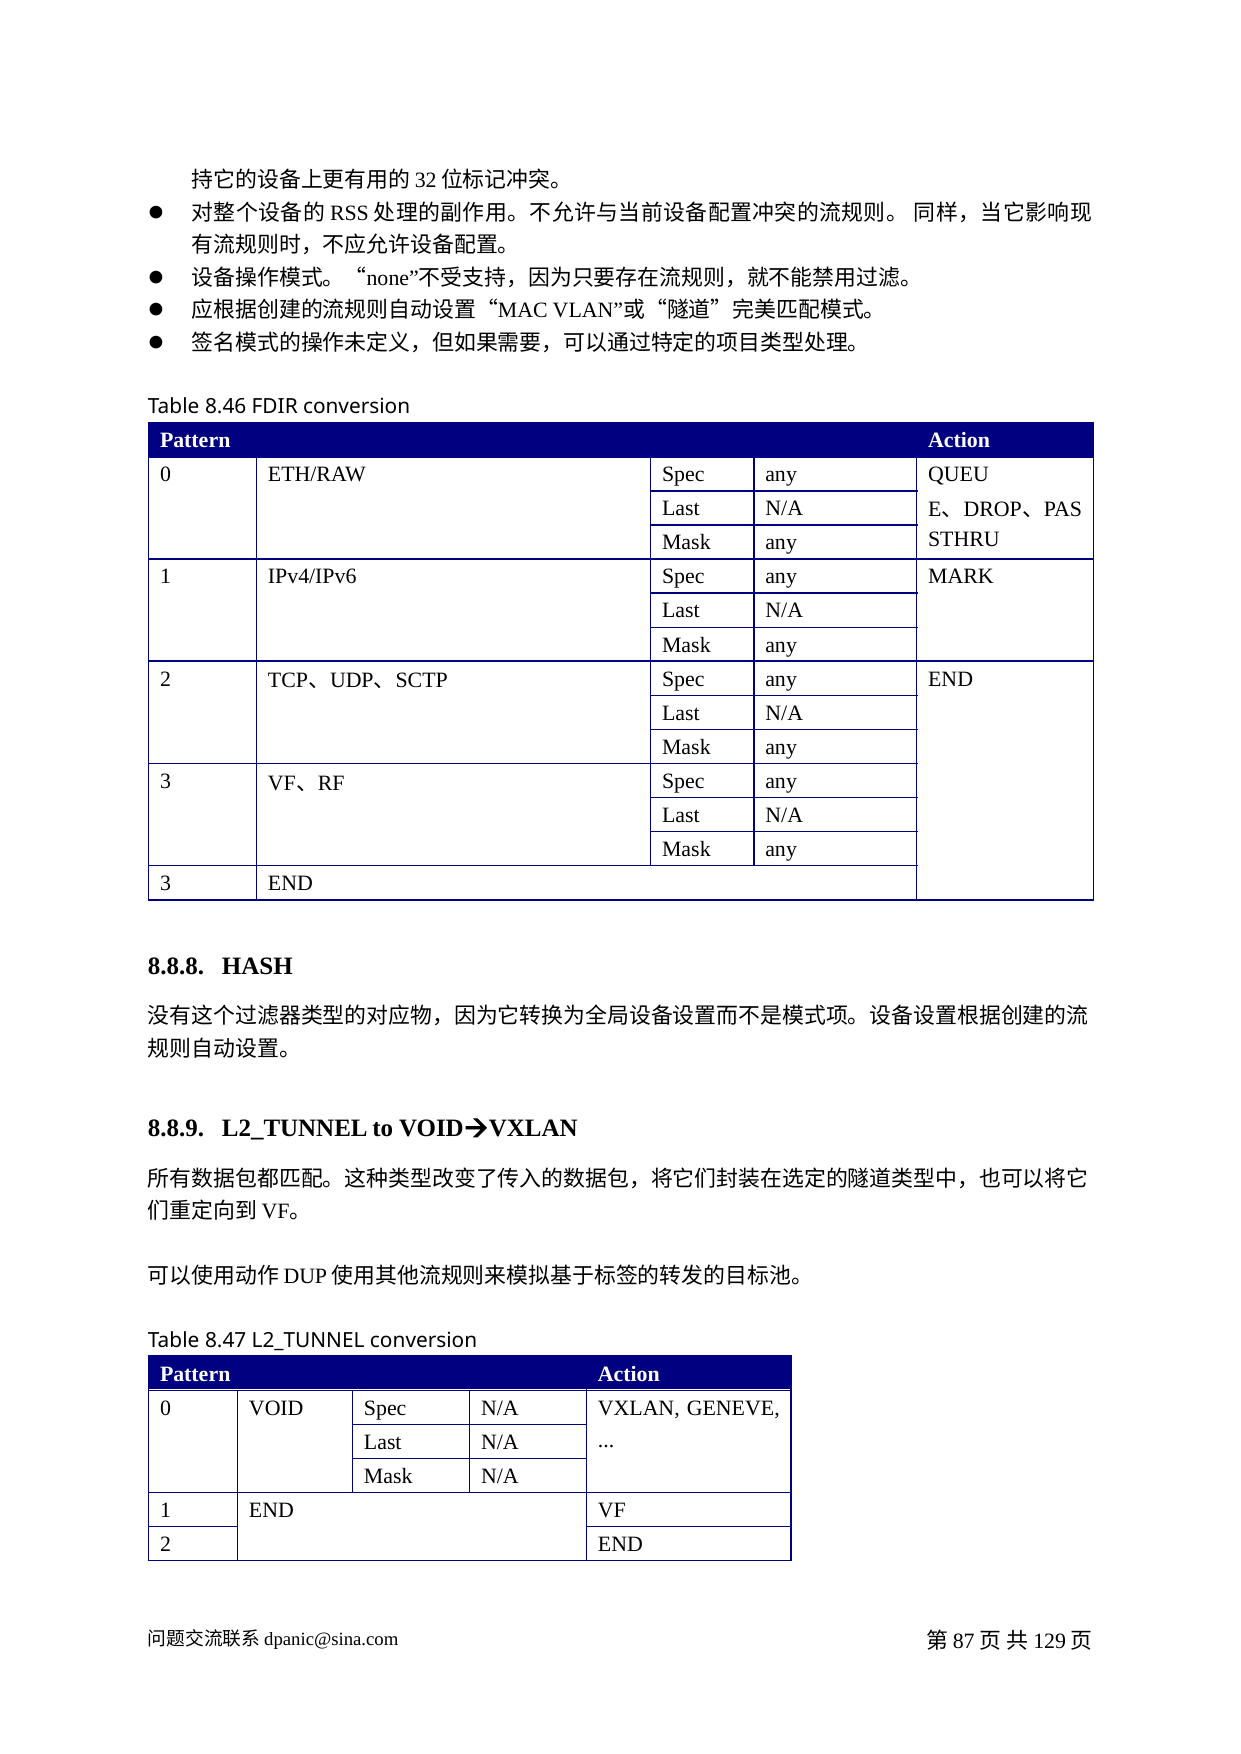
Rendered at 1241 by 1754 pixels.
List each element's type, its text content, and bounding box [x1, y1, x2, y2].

table_cell Spec [651, 764, 753, 797]
table_cell Last [651, 696, 753, 728]
subtitle HASH [148, 949, 1092, 982]
table_cell VOID [238, 1391, 352, 1492]
table_cell N/A [755, 798, 916, 831]
text 可以使用动作DUP使用其他流规则来模拟基于标签的转发的目标池。 [148, 1258, 1092, 1290]
table_cell Mask [651, 730, 753, 763]
table_header Action [917, 424, 1093, 456]
table_cell TCP、UDP、SCTP [257, 662, 650, 763]
table_cell VF、RF [257, 764, 650, 865]
table_cell any [755, 730, 916, 763]
table_cell Last [651, 594, 753, 626]
table_cell 3 [149, 866, 256, 899]
table_cell N/A [470, 1391, 586, 1423]
table_cell Last [651, 492, 753, 524]
table_cell Spec [651, 560, 753, 592]
table_cell IPv4/IPv6 [257, 560, 650, 660]
table_cell QUEUE、DROP、PASSTHRU [917, 458, 1093, 558]
table_cell END [587, 1527, 790, 1560]
table_cell Mask [353, 1459, 469, 1492]
table_header Pattern [149, 1357, 586, 1389]
table_cell VXLAN, GENEVE, ... [587, 1391, 790, 1492]
table_cell Spec [651, 662, 753, 694]
list 设备操作模式。“none”不受支持，因为只要存在流规则，就不能禁用过滤。 [148, 259, 1092, 292]
table_cell any [755, 662, 916, 694]
subtitle L2_TUNNEL to VOIDVXLAN [148, 1112, 1092, 1144]
table_cell 2 [149, 662, 256, 763]
table_cell any [755, 458, 916, 490]
list 对整个设备的RSS处理的副作用。不允许与当前设备配置冲突的流规则。 同样，当它影响现有流规则时，不应允许设备配置。 [148, 194, 1092, 259]
table_header Action [587, 1357, 790, 1389]
table_cell Mask [651, 526, 753, 558]
table_cell N/A [470, 1425, 586, 1458]
table_cell any [755, 832, 916, 865]
table_cell 1 [149, 560, 256, 660]
list 应根据创建的流规则自动设置“MAC VLAN”或“隧道”完美匹配模式。 [148, 292, 1092, 324]
table_cell N/A [470, 1459, 586, 1492]
table_cell Last [651, 798, 753, 831]
table_cell 0 [149, 458, 256, 558]
table_cell any [755, 628, 916, 660]
text 所有数据包都匹配。这种类型改变了传入的数据包，将它们封装在选定的隧道类型中，也可以将它们重定向到VF。 [148, 1160, 1092, 1225]
table_cell any [755, 560, 916, 592]
text 没有这个过滤器类型的对应物，因为它转换为全局设备设置而不是模式项。设备设置根据创建的流规则自动设置。 [148, 998, 1092, 1063]
table_cell any [755, 764, 916, 797]
table_cell Mask [651, 628, 753, 660]
table_cell N/A [755, 594, 916, 626]
table_header Pattern [149, 424, 916, 456]
table_cell END [238, 1493, 586, 1560]
table_cell 3 [149, 764, 256, 865]
table_cell Spec [353, 1391, 469, 1423]
table_cell END [917, 662, 1093, 899]
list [148, 162, 1092, 194]
table_cell N/A [755, 492, 916, 524]
list 签名模式的操作未定义，但如果需要，可以通过特定的项目类型处理。 [148, 324, 1092, 357]
table_cell Mask [651, 832, 753, 865]
table_cell END [257, 866, 916, 899]
table_cell Last [353, 1425, 469, 1458]
table_cell MARK [917, 560, 1093, 660]
table_cell 2 [149, 1527, 237, 1560]
table_cell ETH/RAW [257, 458, 650, 558]
table_cell 1 [149, 1493, 237, 1526]
table_cell 0 [149, 1391, 237, 1492]
table_cell VF [587, 1493, 790, 1526]
table_cell Spec [651, 458, 753, 490]
table_cell any [755, 526, 916, 558]
table_cell N/A [755, 696, 916, 728]
